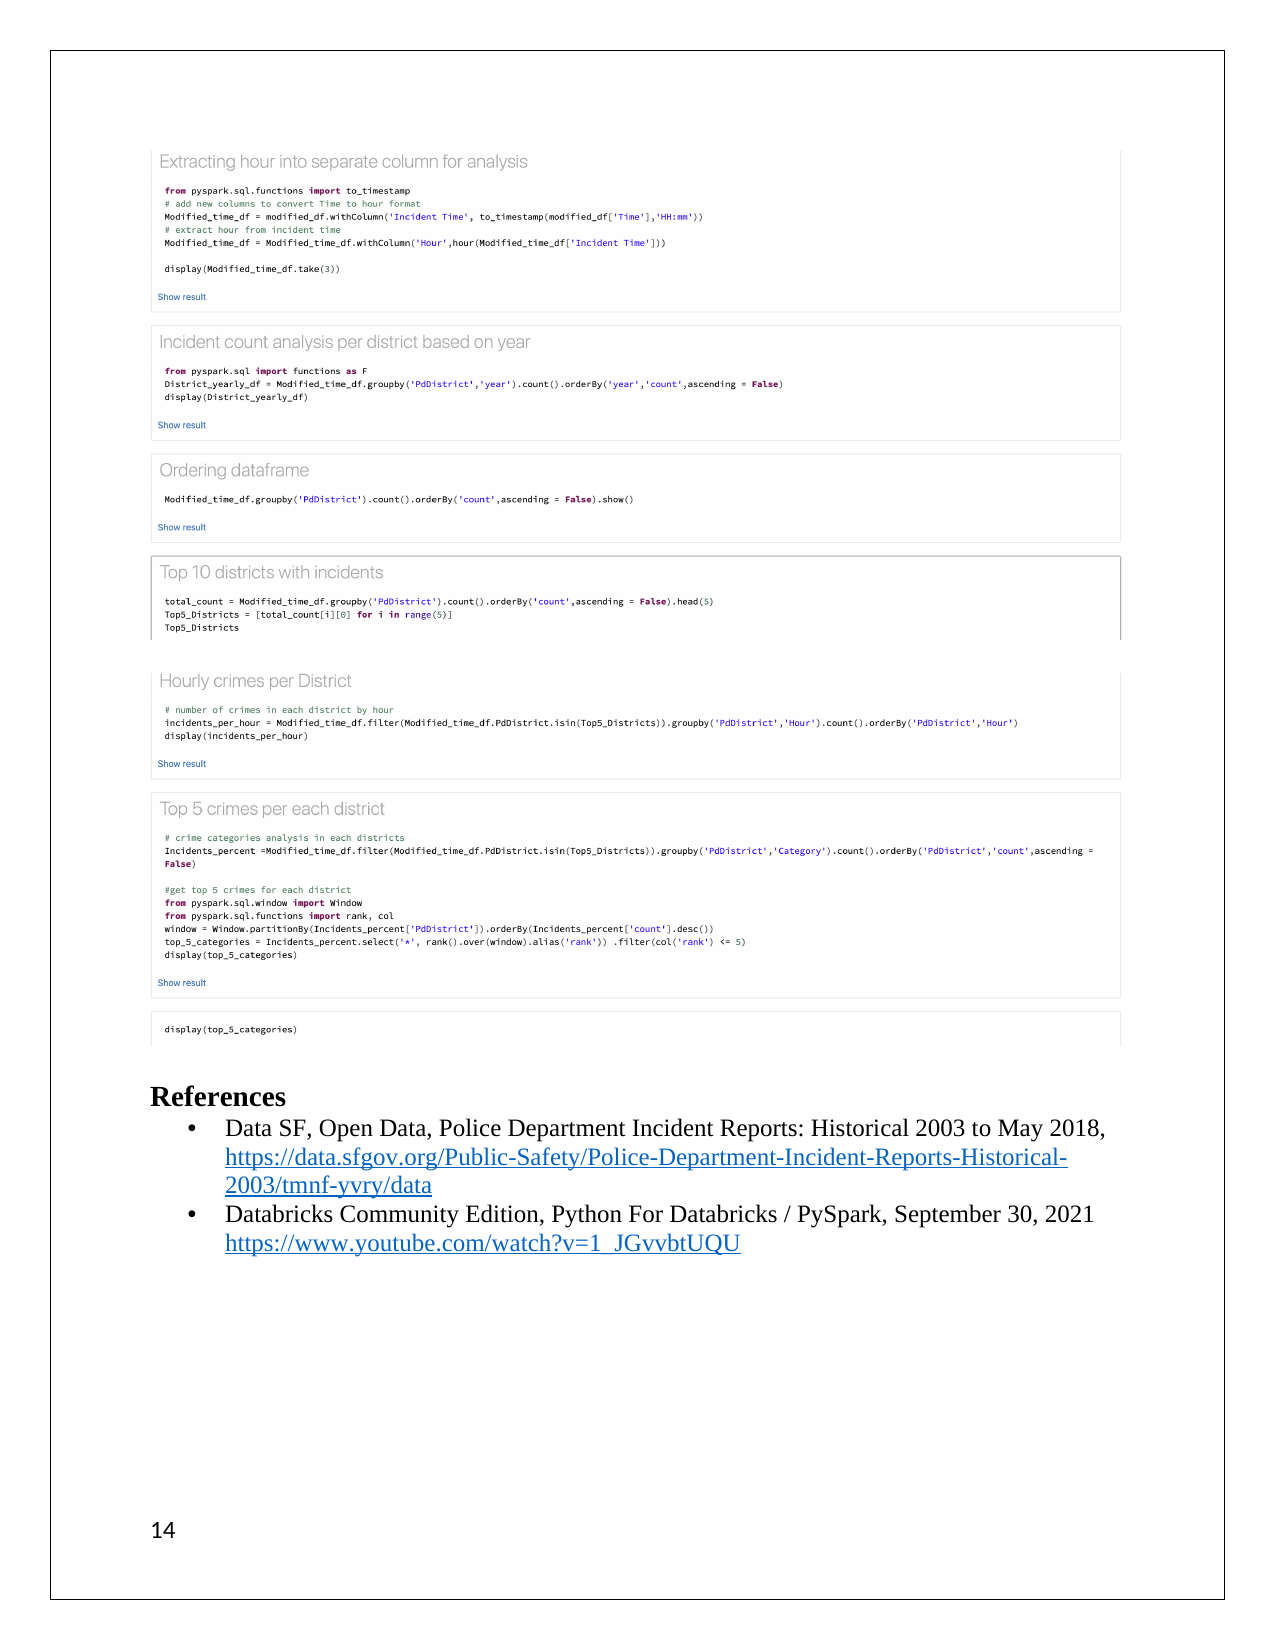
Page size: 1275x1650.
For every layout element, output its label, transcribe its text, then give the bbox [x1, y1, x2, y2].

picture [150, 150, 1125, 640]
list Databricks Community Edition, Python For Databricks / PySpark, September 30, 2021 https://www.youtube.com/watch?v=1_JGvvbtUQU [187, 1199, 1125, 1257]
list Data SF, Open Data, Police Department Incident Reports: Historical 2003 to May 2018, https://data.sfgov.org/Public-Safety/Police-Department-Incident-Reports-Historical-2003/tmnf-yvry/data [187, 1113, 1125, 1199]
text References [150, 1079, 1125, 1113]
picture [150, 673, 1125, 1046]
